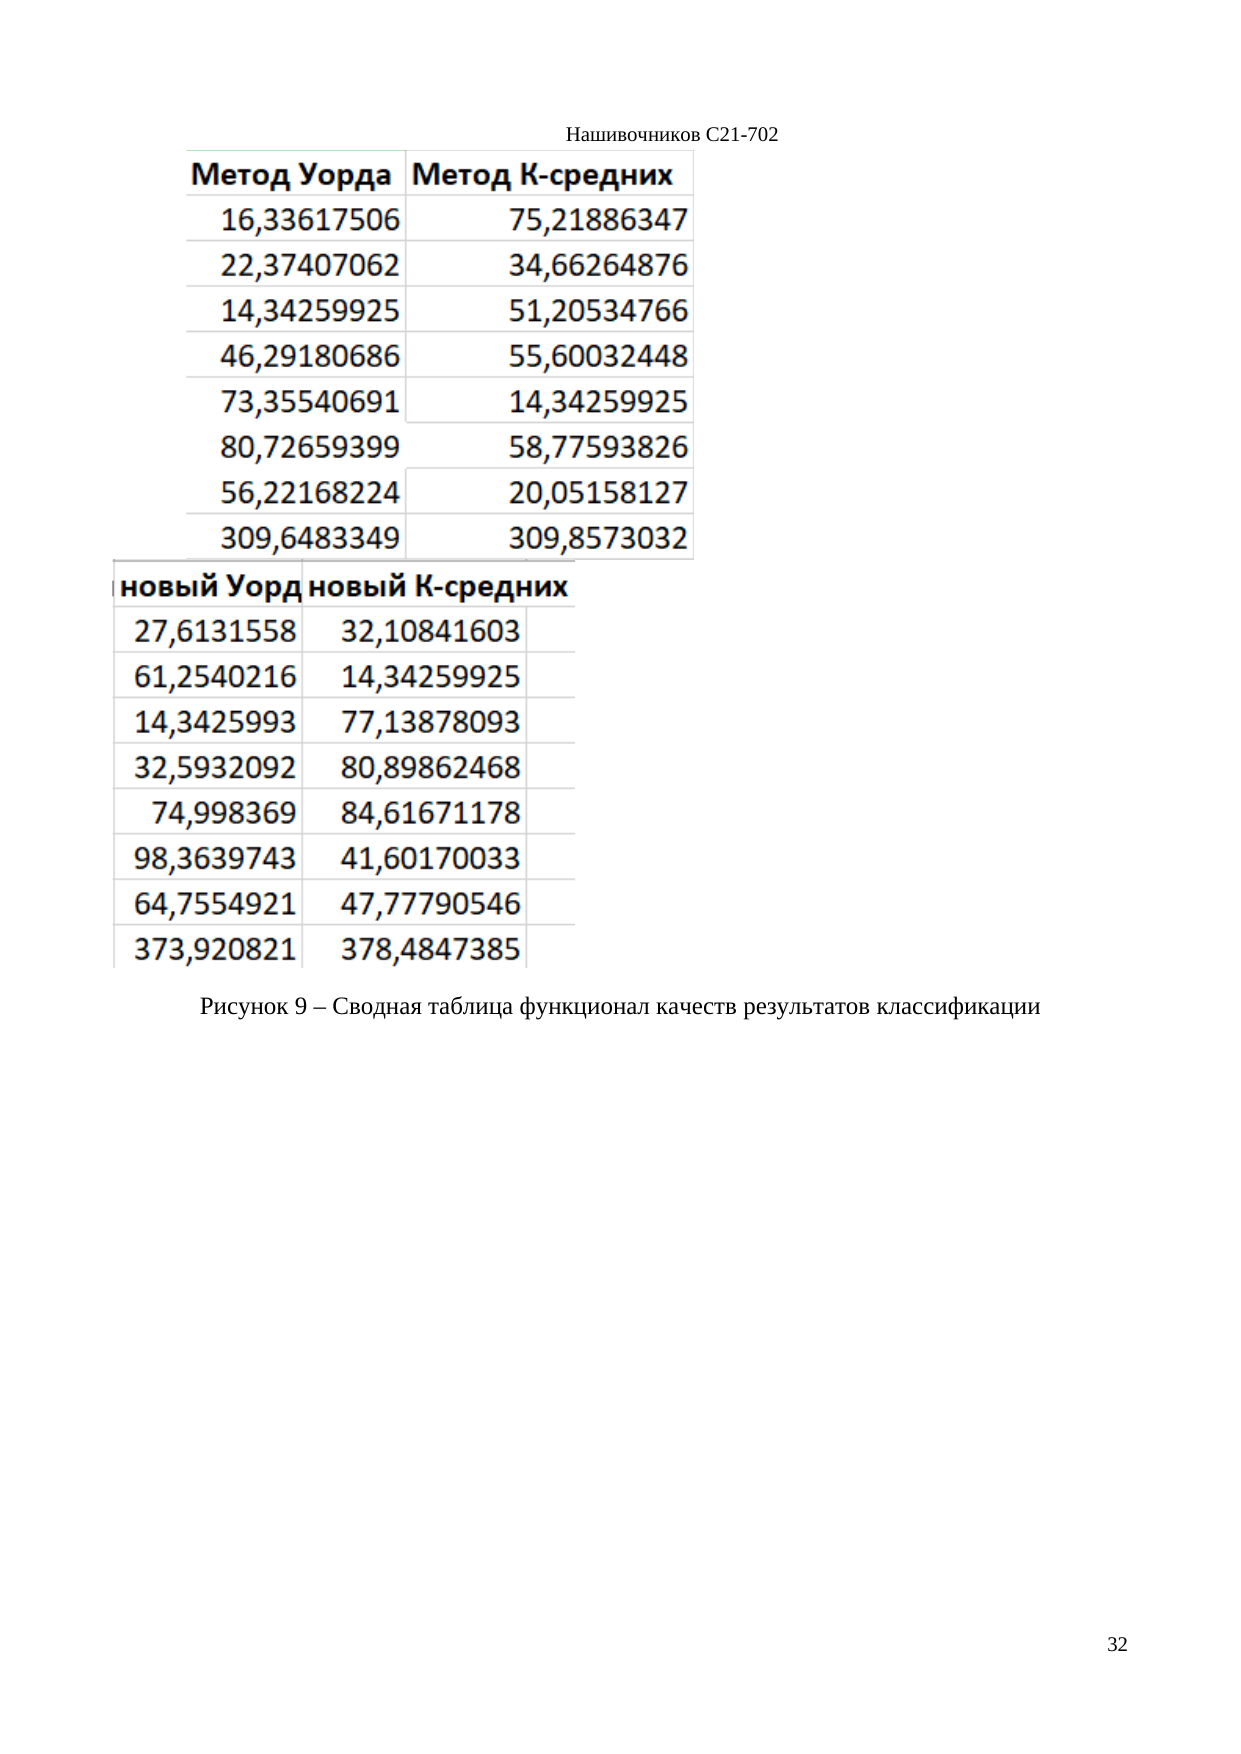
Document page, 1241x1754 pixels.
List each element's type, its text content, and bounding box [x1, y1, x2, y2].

text Рисунок 9 – Сводная таблица функционал качеств результатов классификации [112, 991, 1128, 1020]
picture [112, 150, 694, 968]
